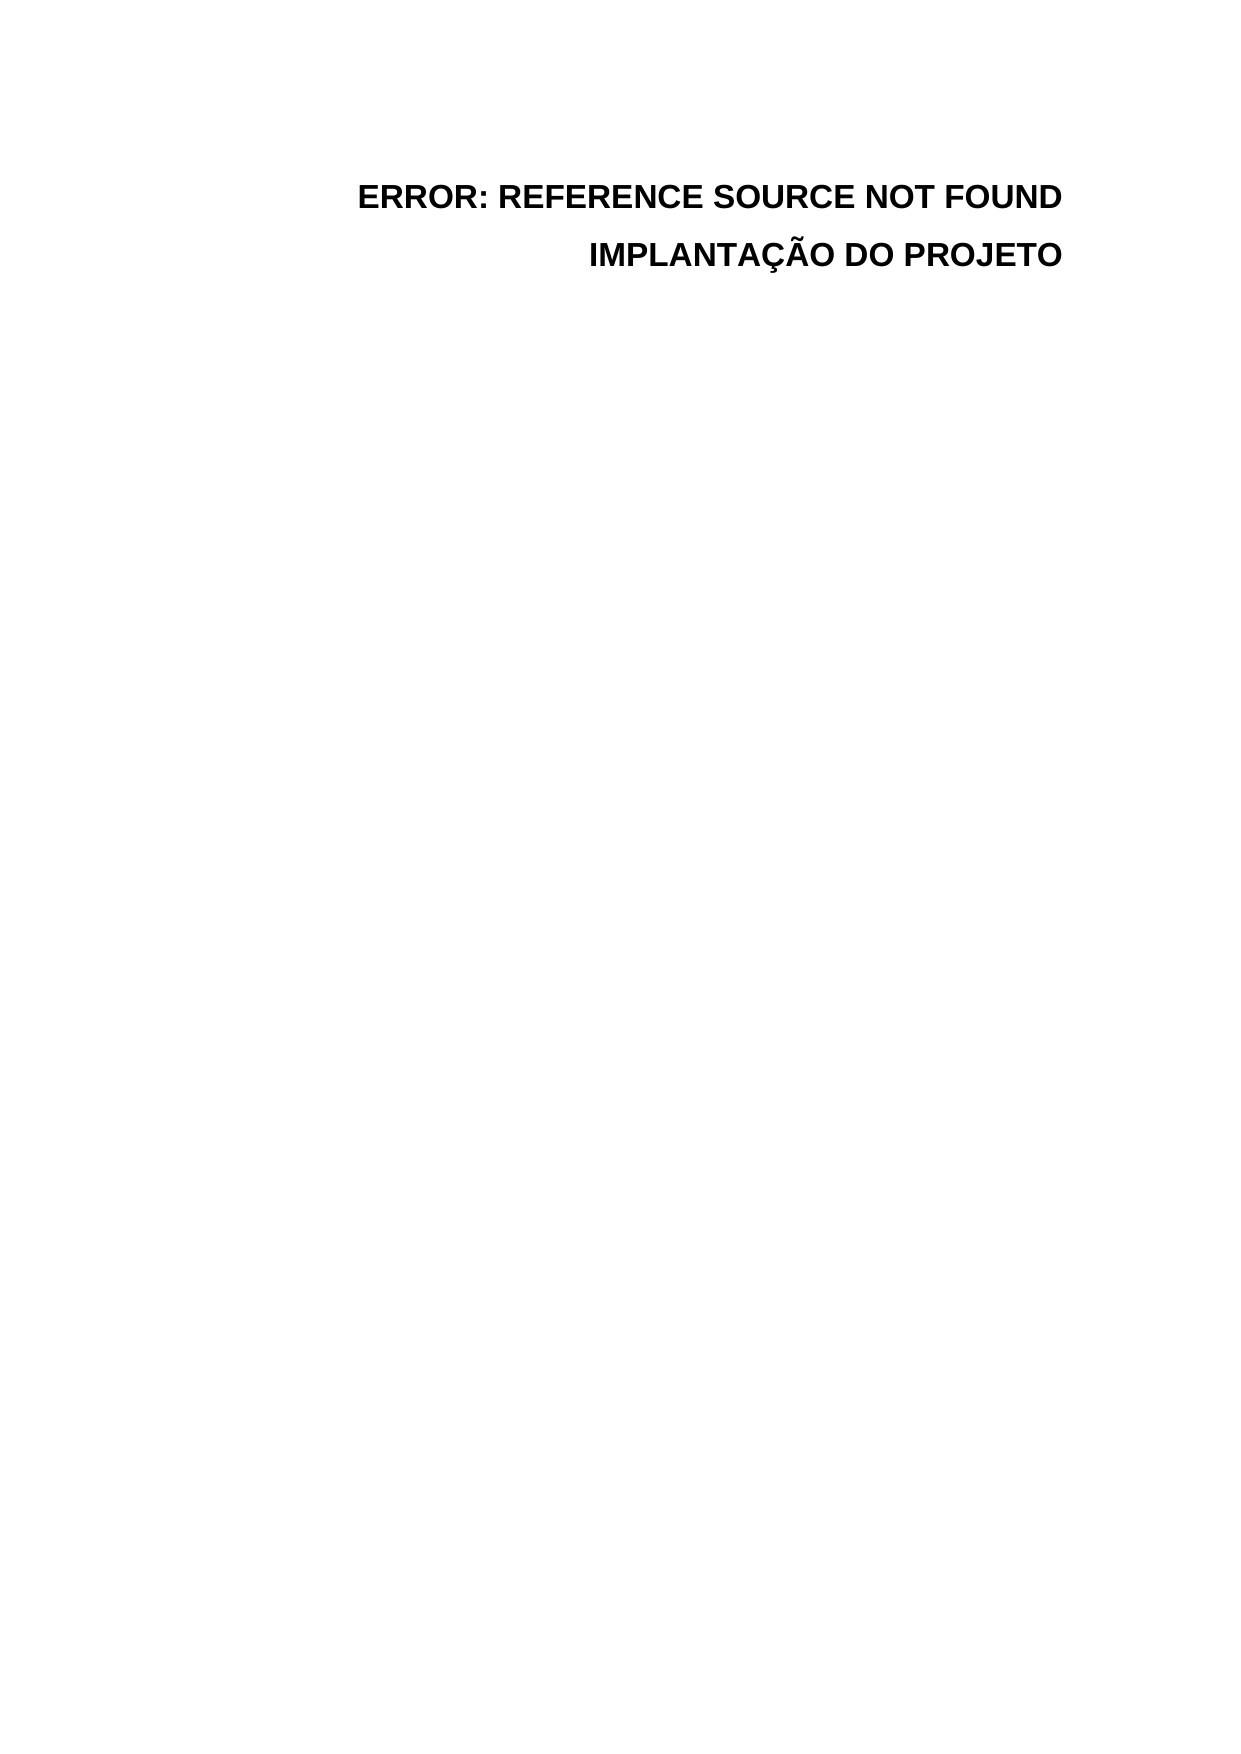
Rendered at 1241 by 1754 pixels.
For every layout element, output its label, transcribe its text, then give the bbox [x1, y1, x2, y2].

text implantação do projeto [177, 177, 1063, 273]
